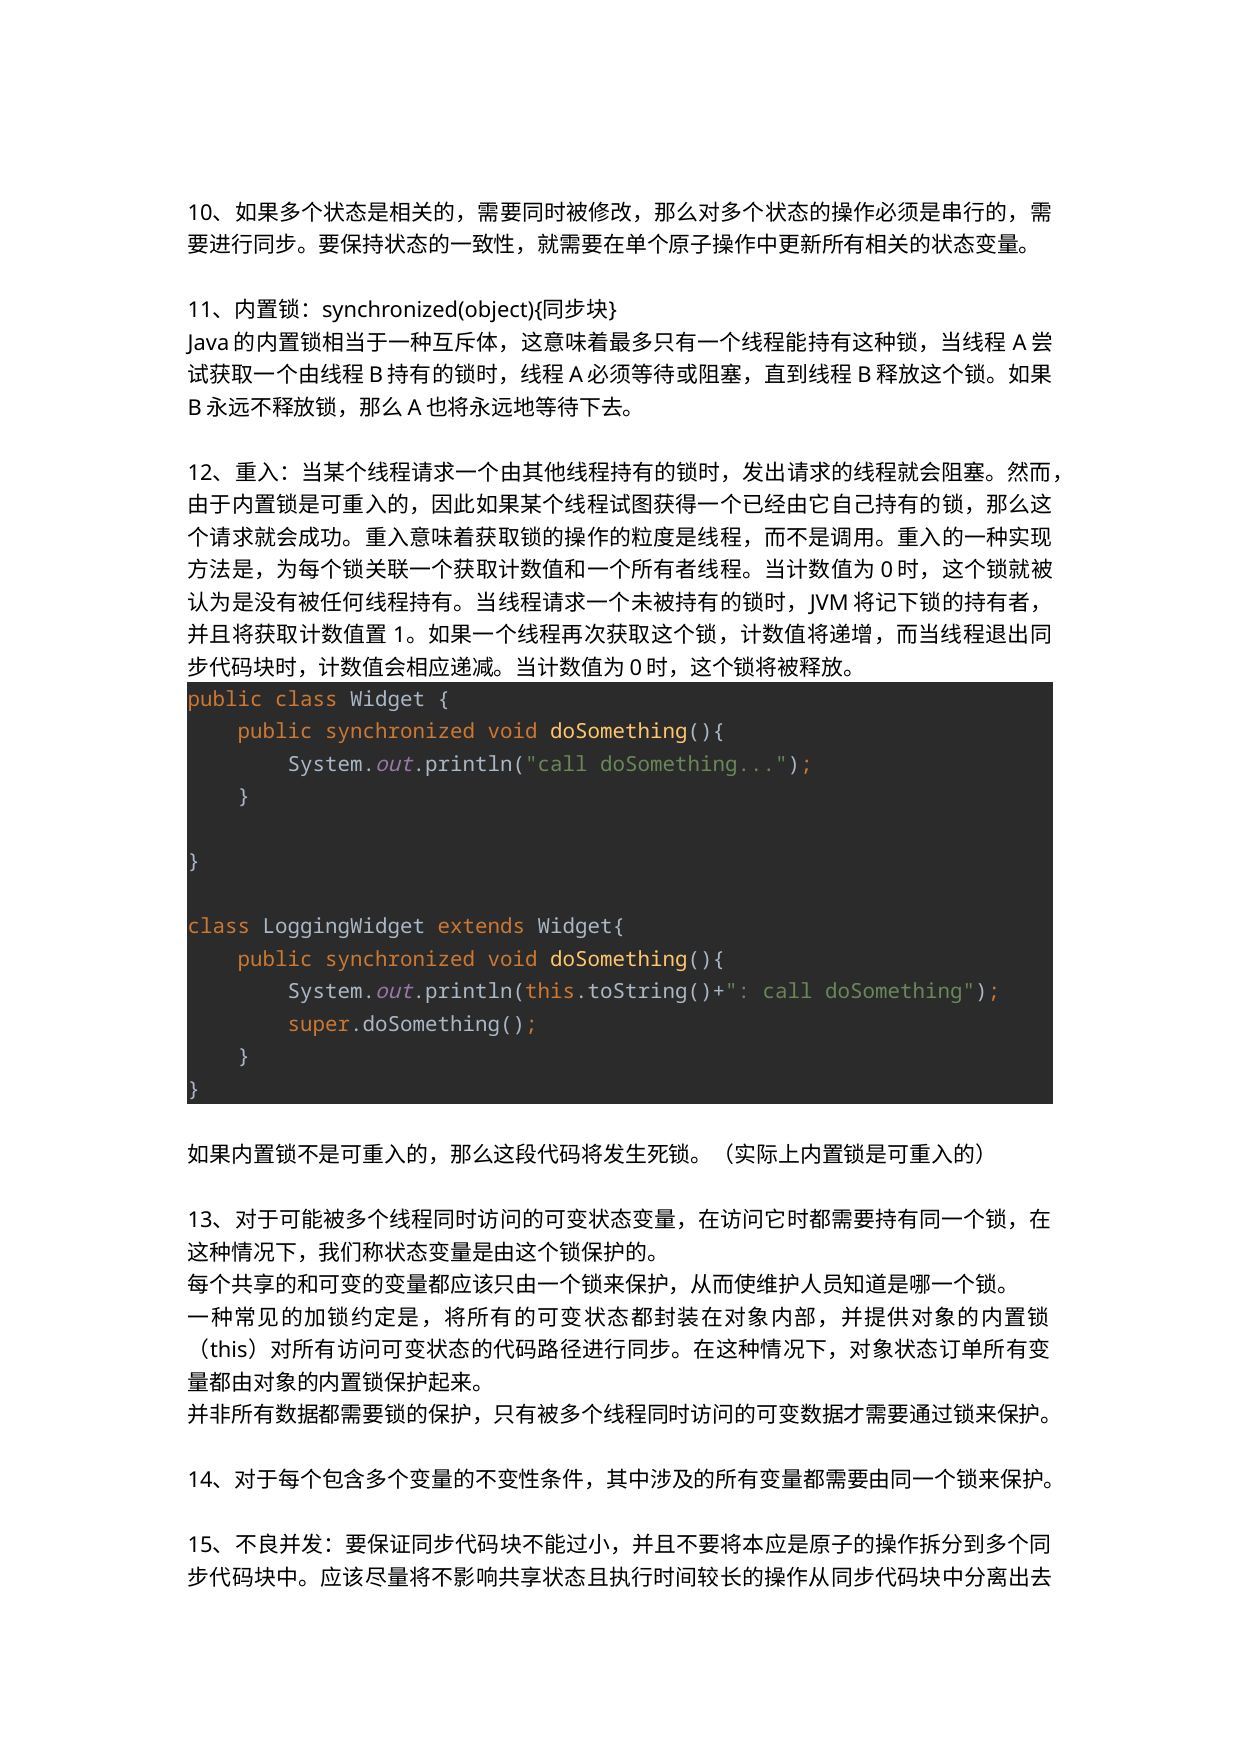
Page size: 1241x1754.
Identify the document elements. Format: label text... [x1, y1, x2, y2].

text 12、重入：当某个线程请求一个由其他线程持有的锁时，发出请求的线程就会阻塞。然而，由于内置锁是可重入的，因此如果某个线程试图获得一个已经由它自己持有的锁，那么这个请求就会成功。重入意味着获取锁的操作的粒度是线程，而不是调用。重入的一种实现方法是，为每个锁关联一个获取计数值和一个所有者线程。当计数值为0时，这个锁就被认为是没有被任何线程持有。当线程请求一个未被持有的锁时，JVM将记下锁的持有者，并且将获取计数值置1。如果一个线程再次获取这个锁，计数值将递增，而当线程退出同步代码块时，计数值会相应递减。当计数值为0时，这个锁将被释放。 [187, 454, 1053, 682]
text public class Widget { public synchronized void doSomething(){ System.out.println("call doSomething..."); } } class LoggingWidget extends Widget{ public synchronized void doSomething(){ System.out.println(this.toString()+": call doSomething"); super.doSomething(); } } [187, 682, 1053, 1104]
text 14、对于每个包含多个变量的不变性条件，其中涉及的所有变量都需要由同一个锁来保护。 [187, 1462, 1053, 1494]
text Java的内置锁相当于一种互斥体，这意味着最多只有一个线程能持有这种锁，当线程A尝试获取一个由线程B持有的锁时，线程A必须等待或阻塞，直到线程B释放这个锁。如果B永远不释放锁，那么A也将永远地等待下去。 [187, 324, 1053, 422]
text 每个共享的和可变的变量都应该只由一个锁来保护，从而使维护人员知道是哪一个锁。 [187, 1267, 1053, 1299]
text 10、如果多个状态是相关的，需要同时被修改，那么对多个状态的操作必须是串行的，需要进行同步。要保持状态的一致性，就需要在单个原子操作中更新所有相关的状态变量。 [187, 194, 1053, 259]
text 13、对于可能被多个线程同时访问的可变状态变量，在访问它时都需要持有同一个锁，在这种情况下，我们称状态变量是由这个锁保护的。 [187, 1202, 1053, 1267]
text 并非所有数据都需要锁的保护，只有被多个线程同时访问的可变数据才需要通过锁来保护。 [187, 1397, 1053, 1429]
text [187, 1527, 1053, 1592]
text 11、内置锁：synchronized(object){同步块} [187, 292, 1053, 324]
text 一种常见的加锁约定是，将所有的可变状态都封装在对象内部，并提供对象的内置锁（this）对所有访问可变状态的代码路径进行同步。在这种情况下，对象状态订单所有变量都由对象的内置锁保护起来。 [187, 1299, 1053, 1397]
text 如果内置锁不是可重入的，那么这段代码将发生死锁。（实际上内置锁是可重入的） [187, 1137, 1053, 1169]
